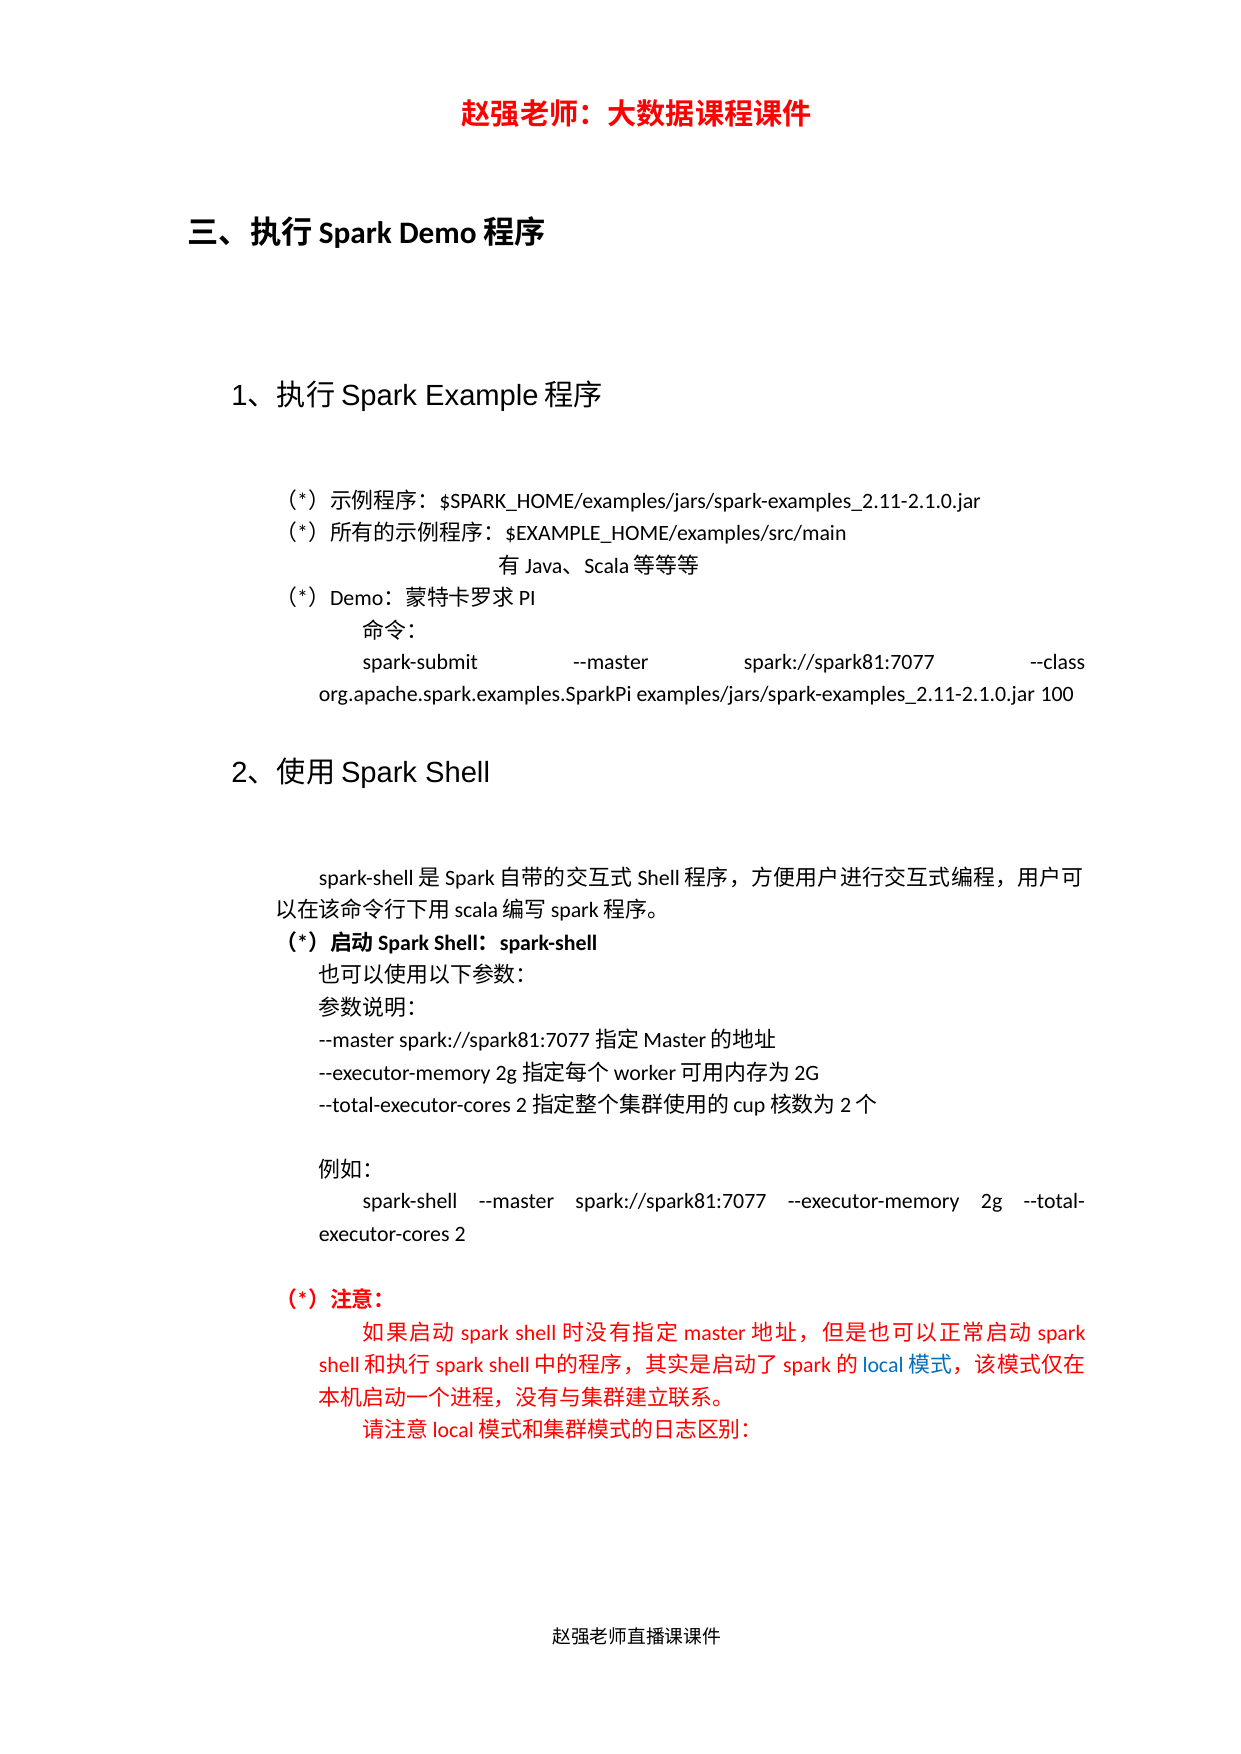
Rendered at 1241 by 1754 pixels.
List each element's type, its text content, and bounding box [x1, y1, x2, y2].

text 有Java、Scala等等等 [450, 547, 1085, 580]
text 也可以使用以下参数： [275, 957, 1085, 989]
text --executor-memory 2g 指定每个worker可用内存为2G [275, 1054, 1085, 1087]
text 参数说明： [275, 989, 1085, 1022]
subtitle 1、执行Spark Example程序 [187, 360, 1085, 425]
text --master spark://spark81:7077 指定Master的地址 [275, 1022, 1085, 1054]
text spark-submit --master spark://spark81:7077 --class org.apache.spark.examples.SparkPi examples/jars/spark-examples_2.11-2.1.0.jar 100 [319, 645, 1085, 710]
text （*）注意： [231, 1282, 1085, 1314]
text spark-shell是Spark自带的交互式Shell程序，方便用户进行交互式编程，用户可以在该命令行下用scala编写spark程序。 [275, 859, 1085, 924]
text （*）启动Spark Shell：spark-shell [231, 924, 1085, 957]
text 命令： [319, 612, 1085, 645]
text --total-executor-cores 2 指定整个集群使用的cup核数为2个 [275, 1087, 1085, 1119]
text （*）Demo：蒙特卡罗求PI [231, 580, 1085, 612]
subtitle 2、使用Spark Shell [187, 737, 1085, 802]
text （*）示例程序：$SPARK_HOME/examples/jars/spark-examples_2.11-2.1.0.jar [231, 482, 1085, 515]
text 请注意local模式和集群模式的日志区别： [319, 1412, 1085, 1444]
text （*）所有的示例程序：$EXAMPLE_HOME/examples/src/main [231, 515, 1085, 547]
text 如果启动spark shell时没有指定master地址，但是也可以正常启动spark shell和执行spark shell中的程序，其实是启动了spark的local模式，该模式仅在本机启动一个进程，没有与集群建立联系。 [319, 1314, 1085, 1412]
text 例如： [275, 1152, 1085, 1184]
subtitle 三、执行Spark Demo程序 [187, 197, 1085, 262]
text spark-shell --master spark://spark81:7077 --executor-memory 2g --total-executor-cores 2 [319, 1184, 1085, 1249]
